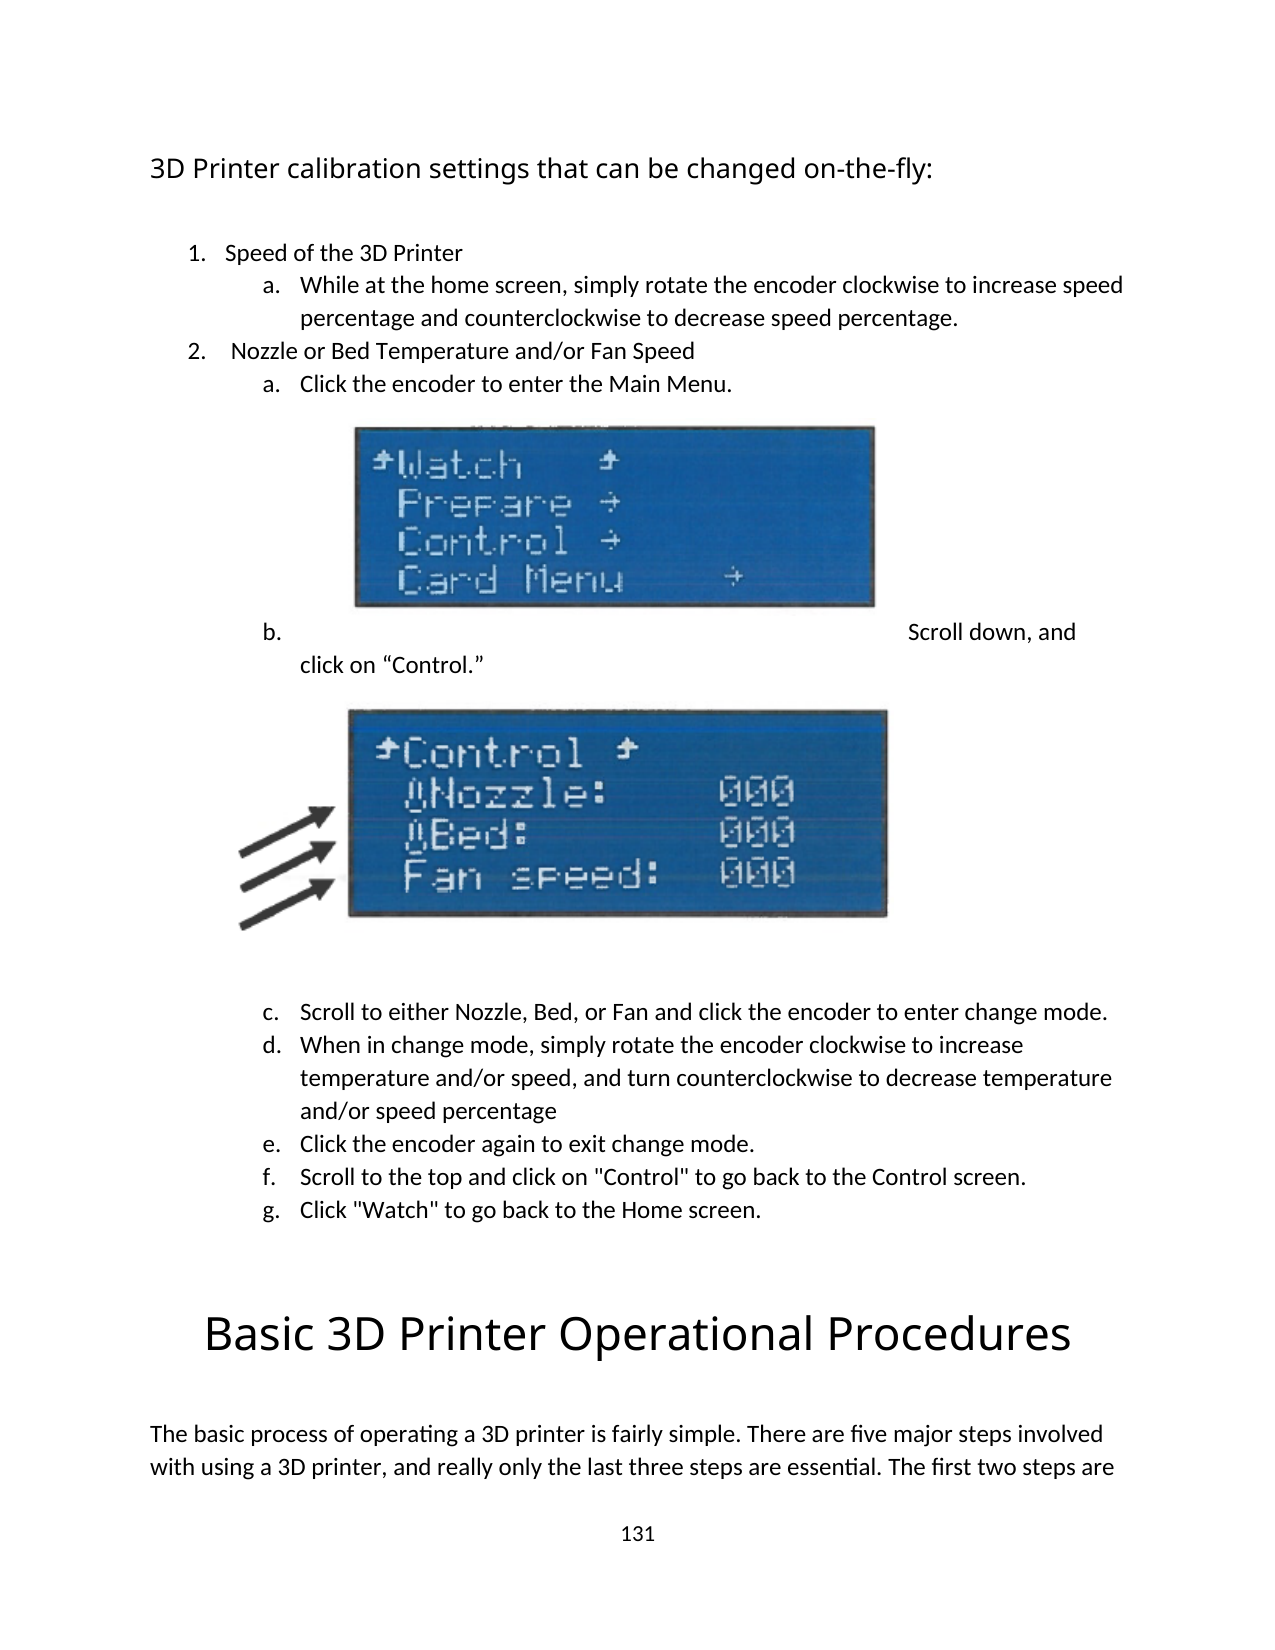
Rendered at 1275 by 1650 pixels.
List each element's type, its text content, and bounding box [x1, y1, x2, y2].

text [150, 1418, 1125, 1482]
picture [345, 418, 888, 614]
list Click the encoder to enter the Main Menu. [262, 368, 1125, 399]
picture [231, 700, 894, 936]
list Click the encoder again to exit change mode. [262, 1128, 1125, 1158]
list Scroll to the top and click on "Control" to go back to the Control screen. [262, 1161, 1125, 1191]
list Nozzle or Bed Temperature and/or Fan Speed [187, 335, 1125, 366]
list Speed of the 3D Printer [187, 237, 1125, 267]
list While at the home screen, simply rotate the encoder clockwise to increase speed percentage and counterclockwise to decrease speed percentage. [262, 269, 1125, 333]
list Click "Watch" to go back to the Home screen. [262, 1194, 1125, 1224]
list Scroll to either Nozzle, Bed, or Fan and click the encoder to enter change mode. [262, 996, 1125, 1027]
subtitle 3D Printer calibration settings that can be changed on-the-fly: [150, 150, 1125, 187]
list Scroll down, and click on “Control.” [262, 616, 1125, 680]
subtitle Basic 3D Printer Operational Procedures [150, 1301, 1125, 1364]
list When in change mode, simply rotate the encoder clockwise to increase temperature and/or speed, and turn counterclockwise to decrease temperature and/or speed percentage [262, 1029, 1125, 1126]
